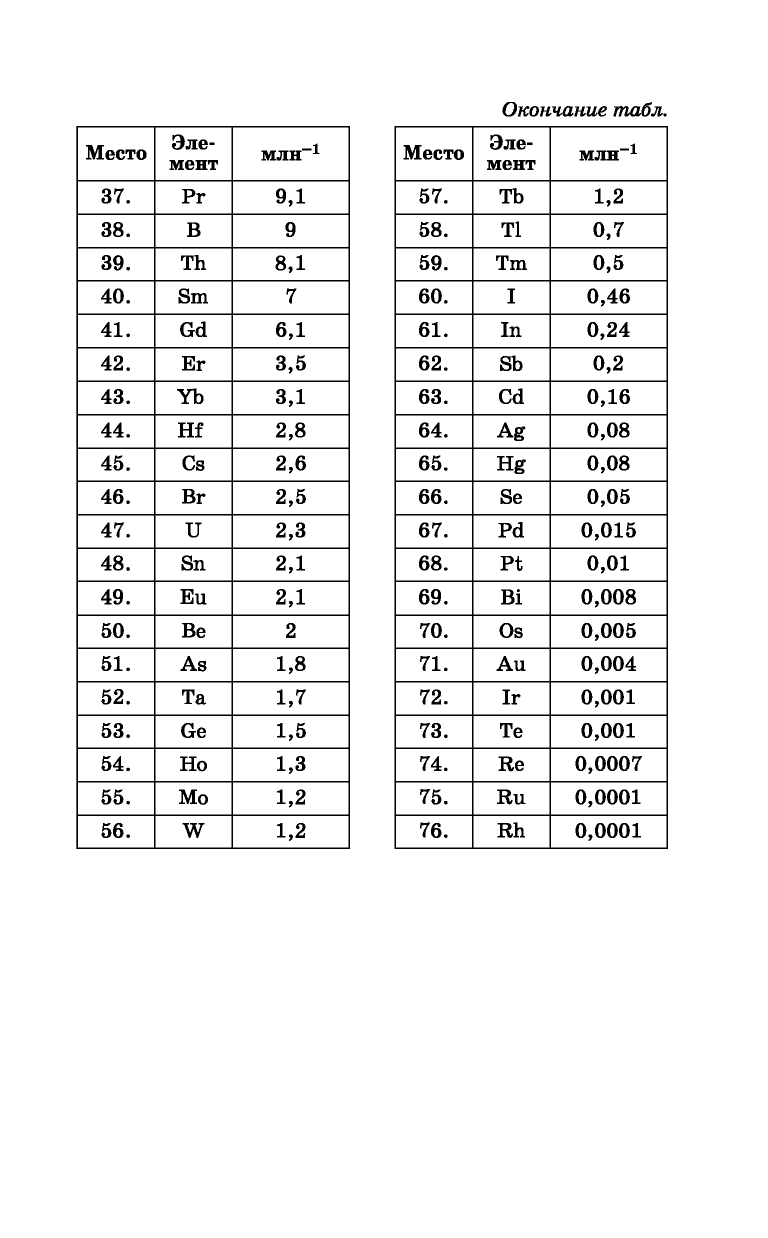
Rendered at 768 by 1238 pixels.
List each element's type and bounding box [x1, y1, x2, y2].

picture [76, 102, 668, 849]
